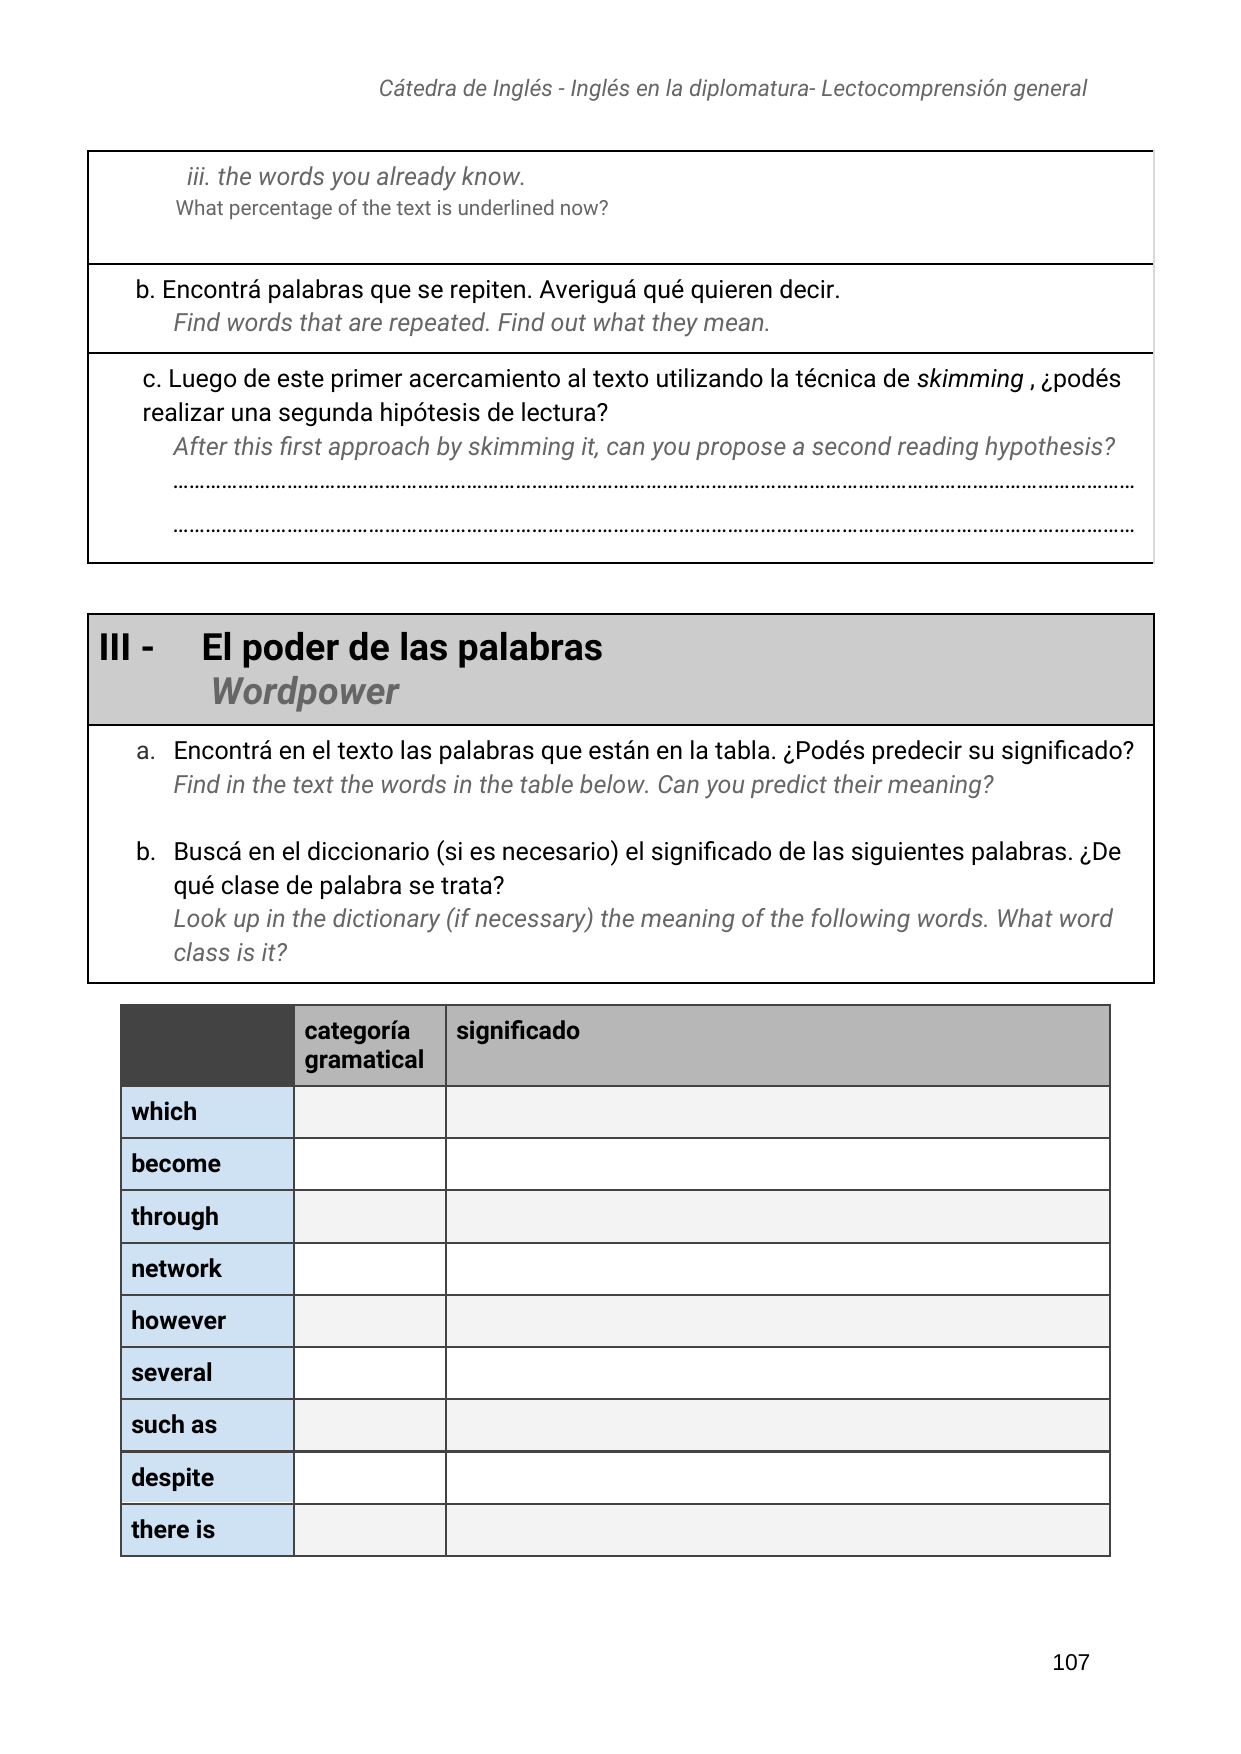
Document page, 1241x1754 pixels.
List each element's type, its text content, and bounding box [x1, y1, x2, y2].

table_cell [447, 1139, 1109, 1189]
table_cell b. Encontrá palabras que se repiten. Averiguá qué quieren decir. Find words that are repeated. Find out what they mean. [89, 265, 1153, 352]
table_cell [447, 1400, 1109, 1450]
table_header [122, 1006, 293, 1085]
table_cell however [122, 1296, 293, 1346]
table_cell [447, 1453, 1109, 1502]
table_cell become [122, 1139, 293, 1189]
table_cell [295, 1348, 445, 1398]
table_cell which [122, 1087, 293, 1137]
table_cell [447, 1505, 1109, 1555]
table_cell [89, 152, 1153, 262]
table_cell [295, 1453, 445, 1502]
table_cell through [122, 1191, 293, 1242]
table_cell [295, 1244, 445, 1294]
table_header categoría gramatical [295, 1006, 445, 1085]
table_cell [447, 1191, 1109, 1242]
table_cell [295, 1139, 445, 1189]
table_cell [295, 1087, 445, 1137]
table_cell such as [122, 1400, 293, 1450]
table_cell [447, 1244, 1109, 1294]
table_cell [447, 1348, 1109, 1398]
table_cell Encontrá en el texto las palabras que están en la tabla. ¿Podés predecir su significado? Find in the text the words in the table below. Can you predict their meaning? Buscá en el diccionario (si es necesario) el significado de las siguientes palabras. ¿De qué clase de palabra se trata? Look up in the dictionary (if necessary) the meaning of the following words. What word class is it? [89, 726, 1153, 982]
table_header III - El poder de las palabras Wordpower [89, 615, 1153, 724]
table_cell [447, 1087, 1109, 1137]
table_cell despite [122, 1453, 293, 1502]
table_header significado [447, 1006, 1109, 1085]
table_cell [447, 1296, 1109, 1346]
table_cell [295, 1296, 445, 1346]
table_cell network [122, 1244, 293, 1294]
table_cell several [122, 1348, 293, 1398]
table_cell there is [122, 1505, 293, 1555]
table_cell [295, 1191, 445, 1242]
table_cell c. Luego de este primer acercamiento al texto utilizando la técnica de skimming , ¿podés realizar una segunda hipótesis de lectura? After this first approach by skimming it, can you propose a second reading hypothesis? ………………………………………………………………………………………………………………………………………………………………………………………………………………………………………………………………………………………………………………………… [89, 354, 1153, 562]
table_cell [295, 1505, 445, 1555]
table_cell [295, 1400, 445, 1450]
